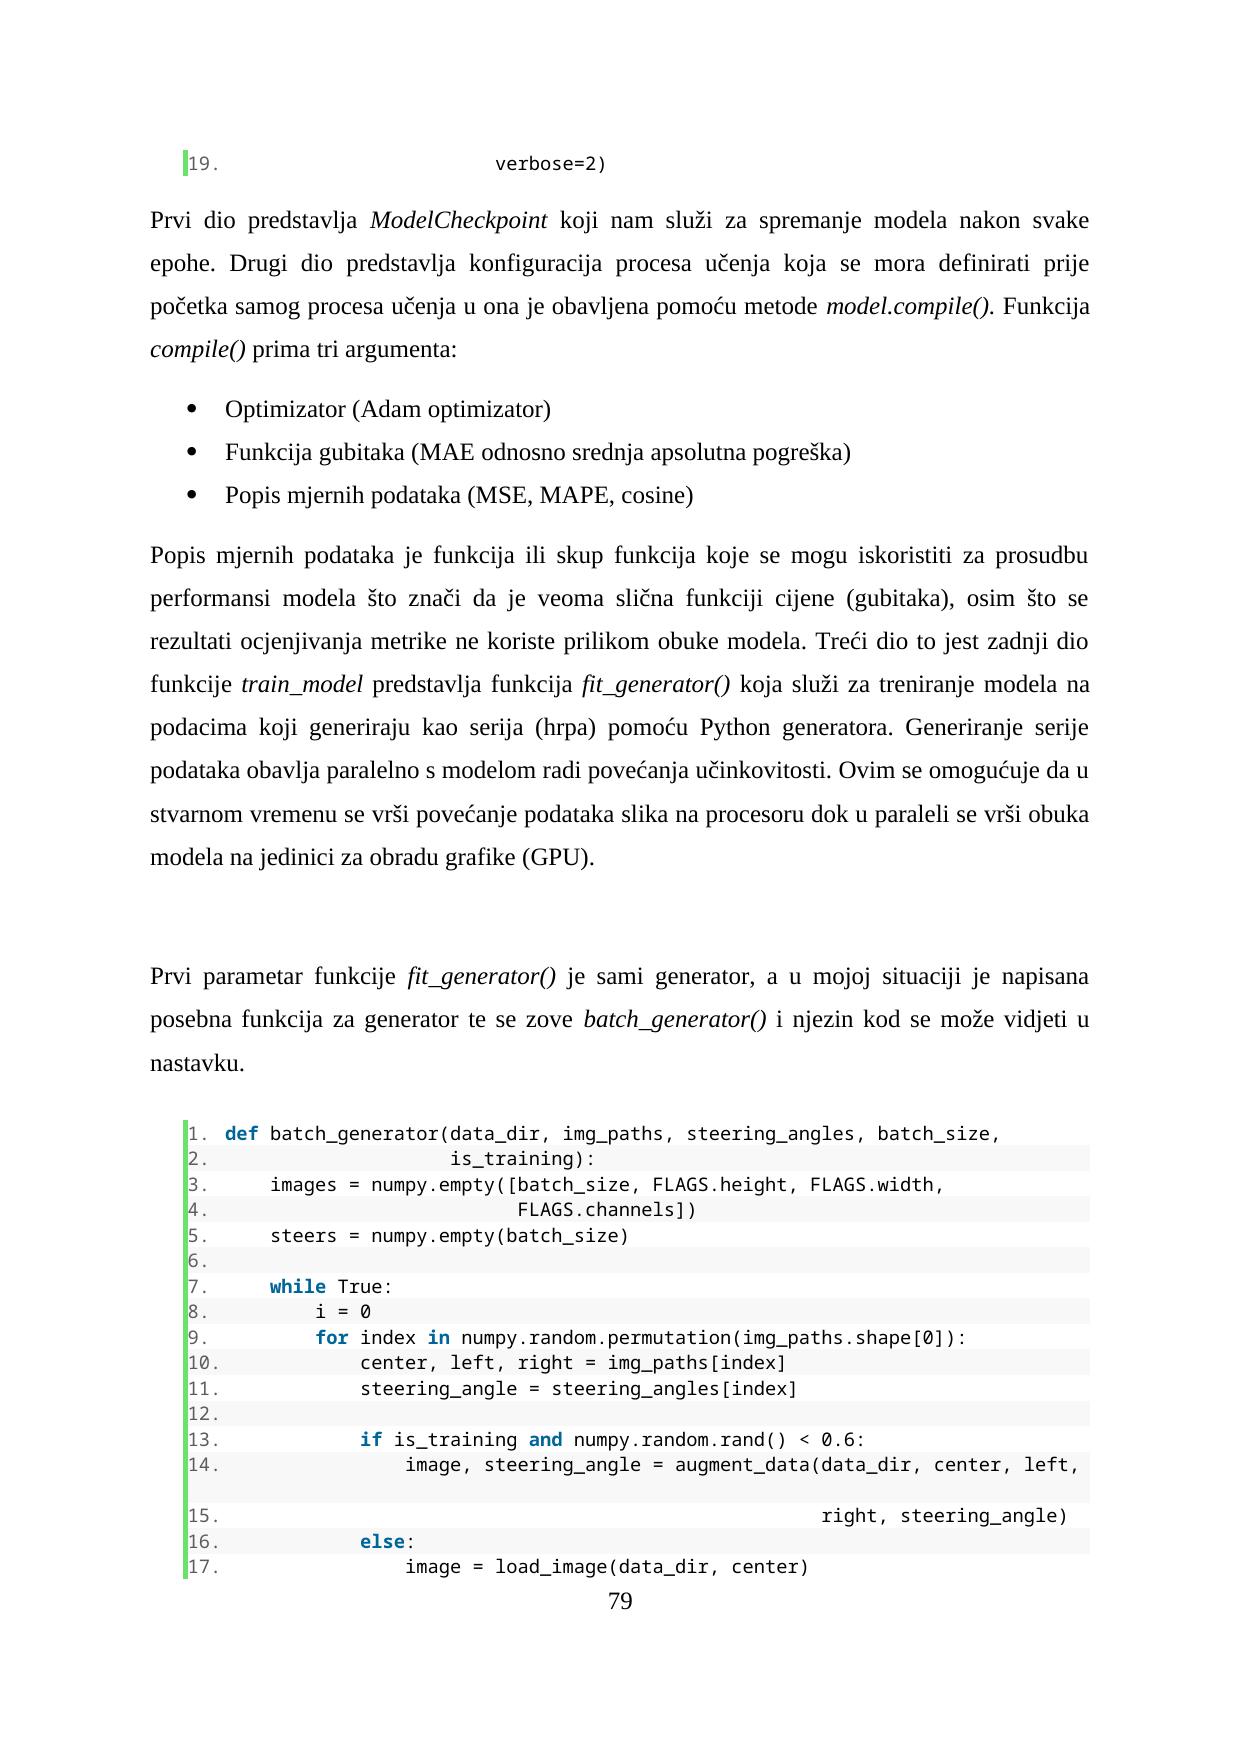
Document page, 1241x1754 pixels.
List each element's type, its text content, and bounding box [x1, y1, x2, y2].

list images = numpy.empty([batch_size, FLAGS.height, FLAGS.width, [188, 1171, 1090, 1196]
list for index in numpy.random.permutation(img_paths.shape[0]): [188, 1324, 1090, 1349]
text Prvi dio predstavlja ModelCheckpoint koji nam služi za spremanje modela nakon svake epohe. Drugi dio predstavlja konfiguracija procesa učenja koja se mora definirati prije početka samog procesa učenja u ona je obavljena pomoću metode model.compile(). Funkcija compile() prima tri argumenta: [150, 205, 1090, 363]
list steering_angle = steering_angles[index] [188, 1375, 1090, 1401]
text Popis mjernih podataka je funkcija ili skup funkcija koje se mogu iskoristiti za prosudbu performansi modela što znači da je veoma slična funkciji cijene (gubitaka), osim što se rezultati ocjenjivanja metrike ne koriste prilikom obuke modela. Treći dio to jest zadnji dio funkcije train_model predstavlja funkcija fit_generator() koja služi za treniranje modela na podacima koji generiraju kao serija (hrpa) pomoću Python generatora. Generiranje serije podataka obavlja paralelno s modelom radi povećanja učinkovitosti. Ovim se omogućuje da u stvarnom vremenu se vrši povećanje podataka slika na procesoru dok u paraleli se vrši obuka modela na jedinici za obradu grafike (GPU). [150, 540, 1090, 871]
list image, steering_angle = augment_data(data_dir, center, left, [188, 1452, 1090, 1503]
list Funkcija gubitaka (MAE odnosno srednja apsolutna pogreška) [187, 437, 1090, 466]
list else: [188, 1528, 1090, 1554]
list while True: [188, 1273, 1090, 1298]
list Optimizator (Adam optimizator) [187, 394, 1090, 423]
list i = 0 [188, 1298, 1090, 1324]
list verbose=2) [188, 150, 1090, 176]
text Prvi parametar funkcije fit_generator() je sami generator, a u mojoj situaciji je napisana posebna funkcija za generator te se zove batch_generator() i njezin kod se može vidjeti u nastavku. [150, 961, 1090, 1076]
list if is_training and numpy.random.rand() < 0.6: [188, 1426, 1090, 1452]
list center, left, right = img_paths[index] [188, 1349, 1090, 1375]
list right, steering_angle) [188, 1503, 1090, 1528]
list is_training): [188, 1145, 1090, 1171]
list steers = numpy.empty(batch_size) [188, 1222, 1090, 1247]
list FLAGS.channels]) [188, 1196, 1090, 1222]
list Popis mjernih podataka (MSE, MAPE, cosine) [187, 480, 1090, 509]
list image = load_image(data_dir, center) [188, 1554, 1090, 1579]
list def batch_generator(data_dir, img_paths, steering_angles, batch_size, [188, 1120, 1090, 1145]
